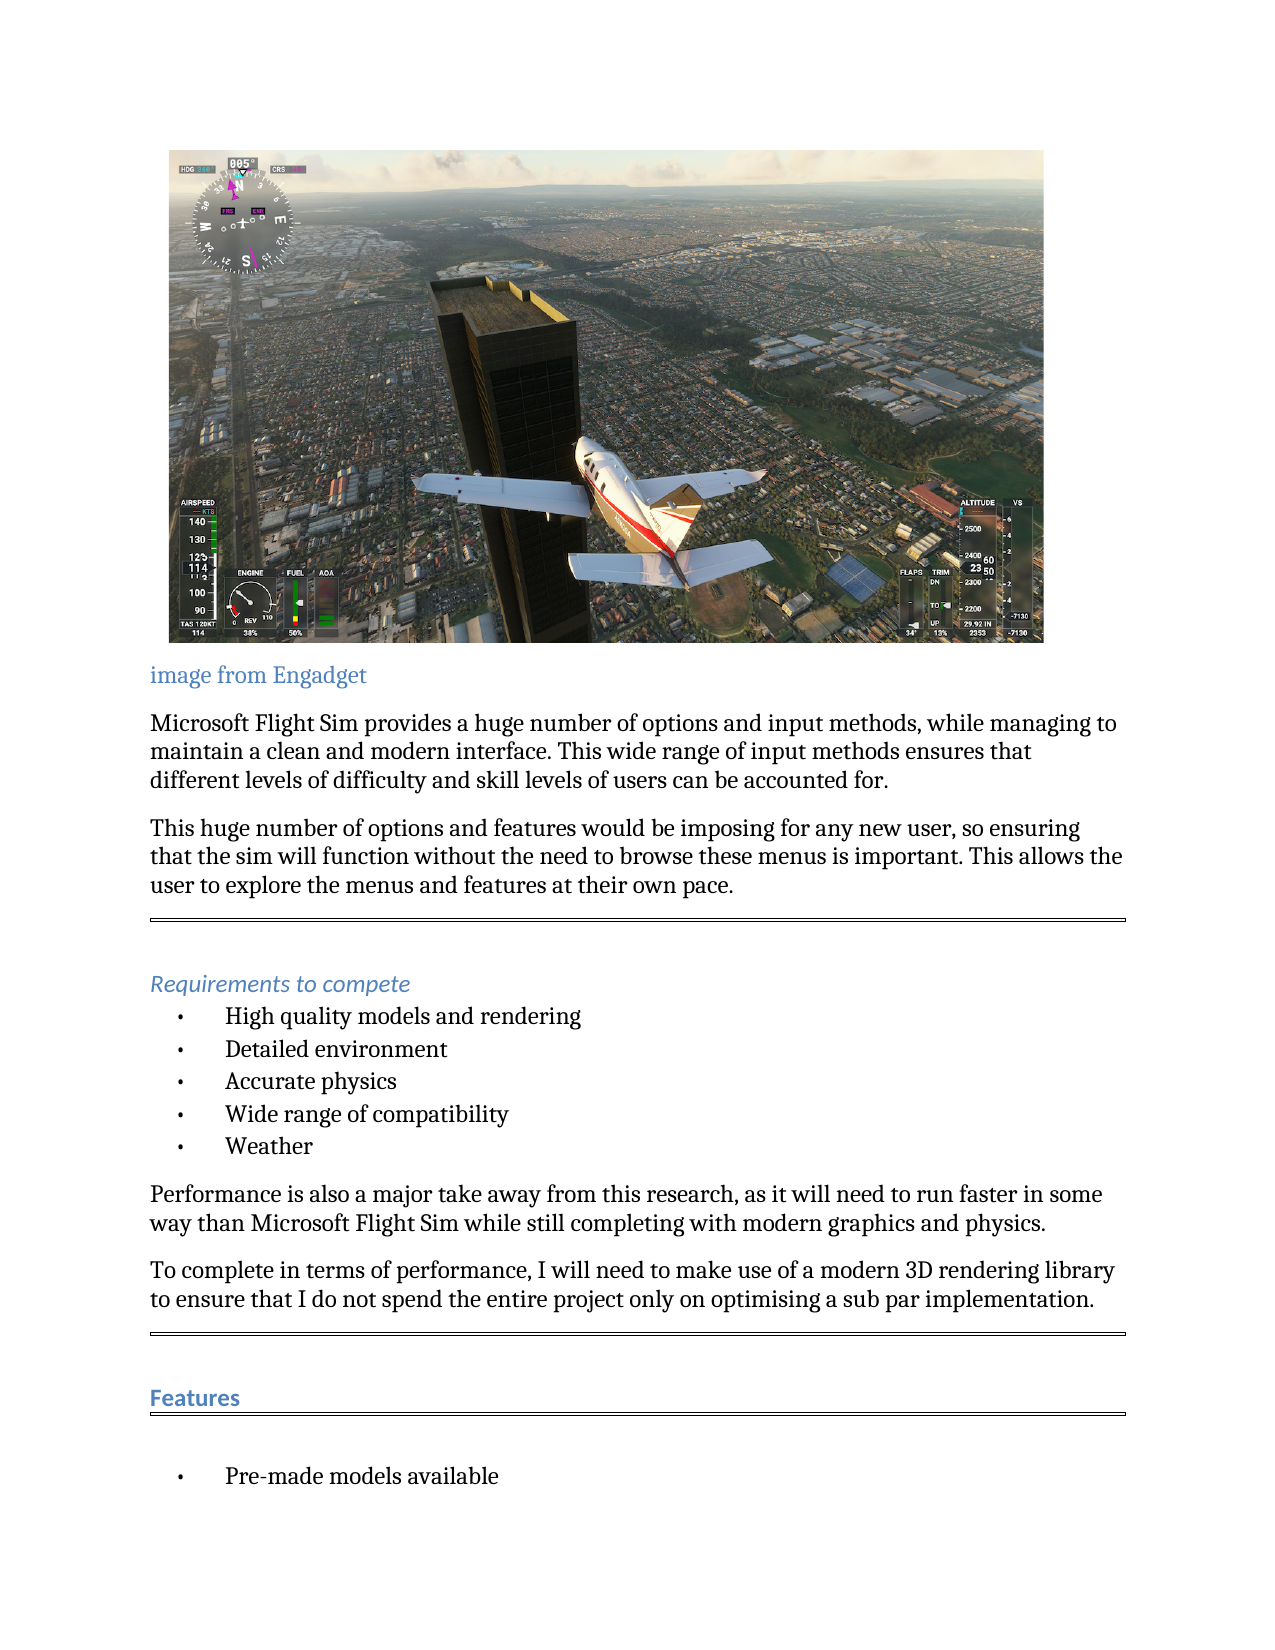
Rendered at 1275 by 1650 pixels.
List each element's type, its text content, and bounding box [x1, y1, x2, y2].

text To complete in terms of performance, I will need to make use of a modern 3D rendering library to ensure that I do not spend the entire project only on optimising a sub par implementation. [150, 1256, 1125, 1313]
text Performance is also a major take away from this research, as it will need to run faster in some way than Microsoft Flight Sim while still completing with modern graphics and physics. [150, 1180, 1125, 1237]
list High quality models and rendering [175, 1002, 1125, 1031]
text image from Engadget [150, 661, 1125, 690]
list Accurate physics [175, 1067, 1125, 1096]
text This huge number of options and features would be imposing for any new user, so ensuring that the sim will function without the need to browse these menus is important. This allows the user to explore the menus and features at their own pace. [150, 813, 1125, 900]
list Detailed environment [175, 1035, 1125, 1063]
list Wide range of compatibility [175, 1100, 1125, 1128]
list Pre-made models available [175, 1462, 1125, 1491]
subtitle Features [150, 1382, 1125, 1412]
subtitle Requirements to compete [150, 968, 1125, 998]
list Weather [175, 1132, 1125, 1161]
picture [168, 150, 1044, 643]
text Microsoft Flight Sim provides a huge number of options and input methods, while managing to maintain a clean and modern interface. This wide range of input methods ensures that different levels of difficulty and skill levels of users can be accounted for. [150, 708, 1125, 795]
